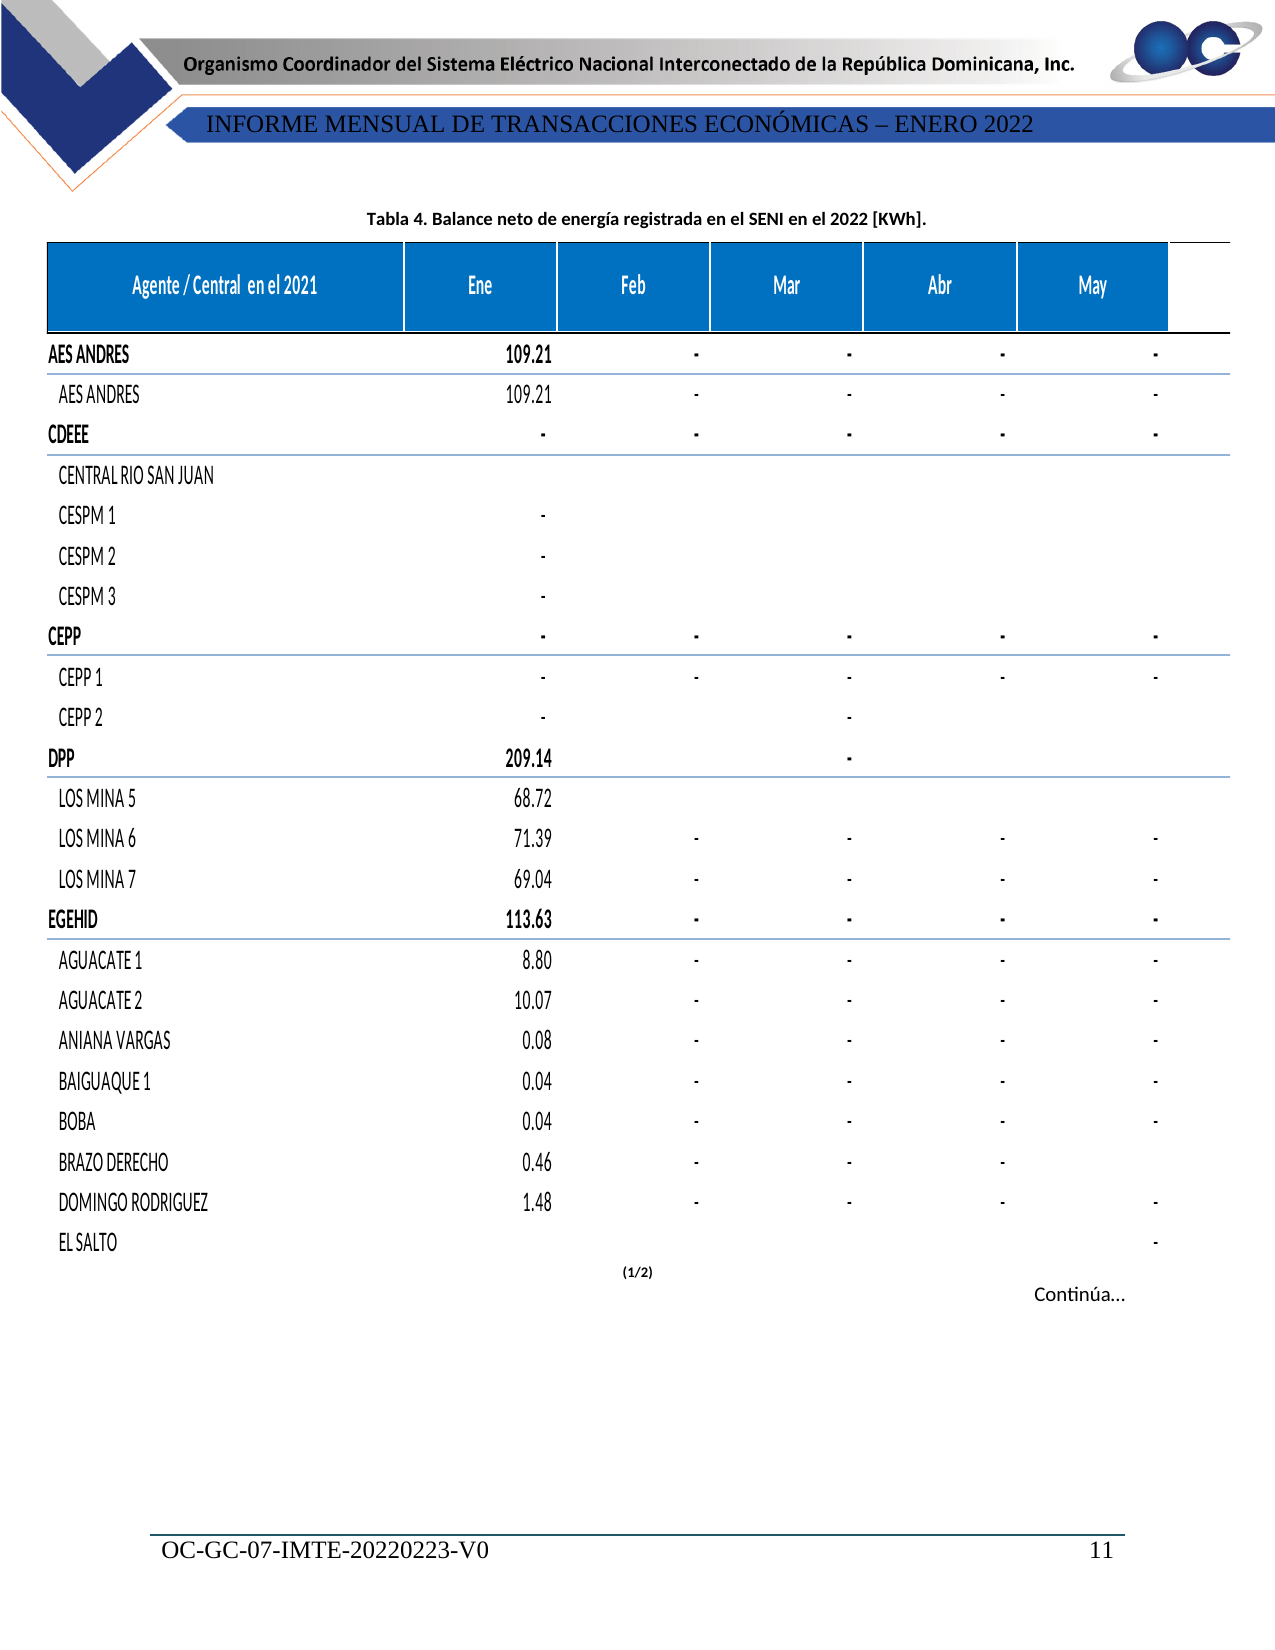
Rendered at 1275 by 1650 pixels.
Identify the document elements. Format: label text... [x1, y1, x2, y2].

picture [1, 0, 1275, 195]
text Continúa… [150, 1281, 1125, 1306]
text (1/2) [150, 1263, 1125, 1281]
text Tabla 4. Balance neto de energía registrada en el SENI en el 2022 [KWh]. [169, 207, 1125, 230]
